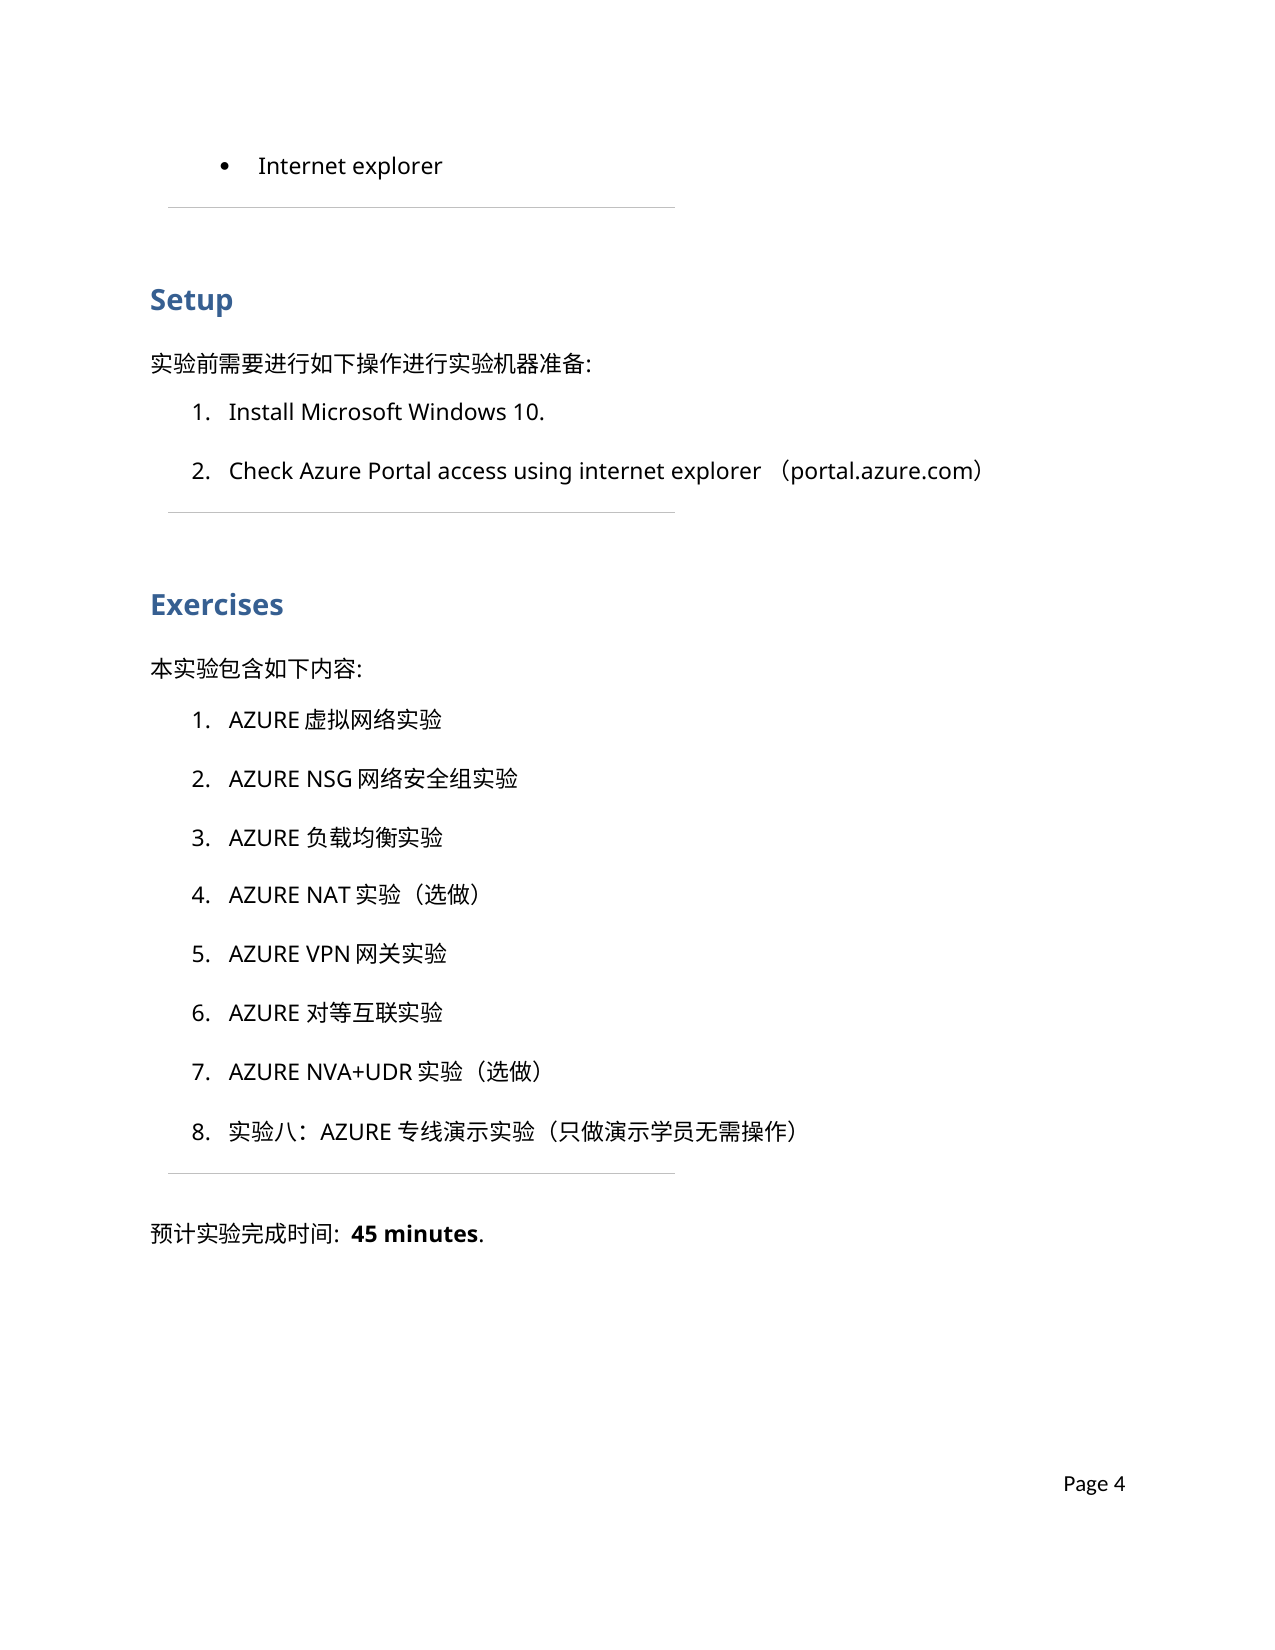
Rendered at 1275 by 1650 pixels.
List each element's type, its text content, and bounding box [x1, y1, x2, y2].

list AZURE NSG网络安全组实验 [191, 761, 1125, 794]
text Exercises [150, 584, 1125, 624]
list AZURE VPN网关实验 [191, 936, 1125, 969]
list 本实验包含如下内容: [150, 651, 1125, 684]
list Check Azure Portal access using internet explorer （portal.azure.com） [191, 453, 1125, 486]
text Setup [150, 279, 1125, 319]
list AZURE 负载均衡实验 [191, 820, 1125, 853]
list AZURE虚拟网络实验 [191, 702, 1125, 735]
list Internet explorer [221, 150, 1125, 181]
list 实验前需要进行如下操作进行实验机器准备: [150, 345, 1125, 379]
list AZURE NVA+UDR实验（选做） [191, 1054, 1125, 1088]
list Install Microsoft Windows 10. [191, 396, 1125, 427]
list AZURE 对等互联实验 [191, 995, 1125, 1028]
list 预计实验完成时间: 45 minutes. [150, 1216, 1125, 1249]
list AZURE NAT实验（选做） [191, 879, 1125, 910]
list 实验八：AZURE 专线演示实验（只做演示学员无需操作） [191, 1113, 1125, 1147]
